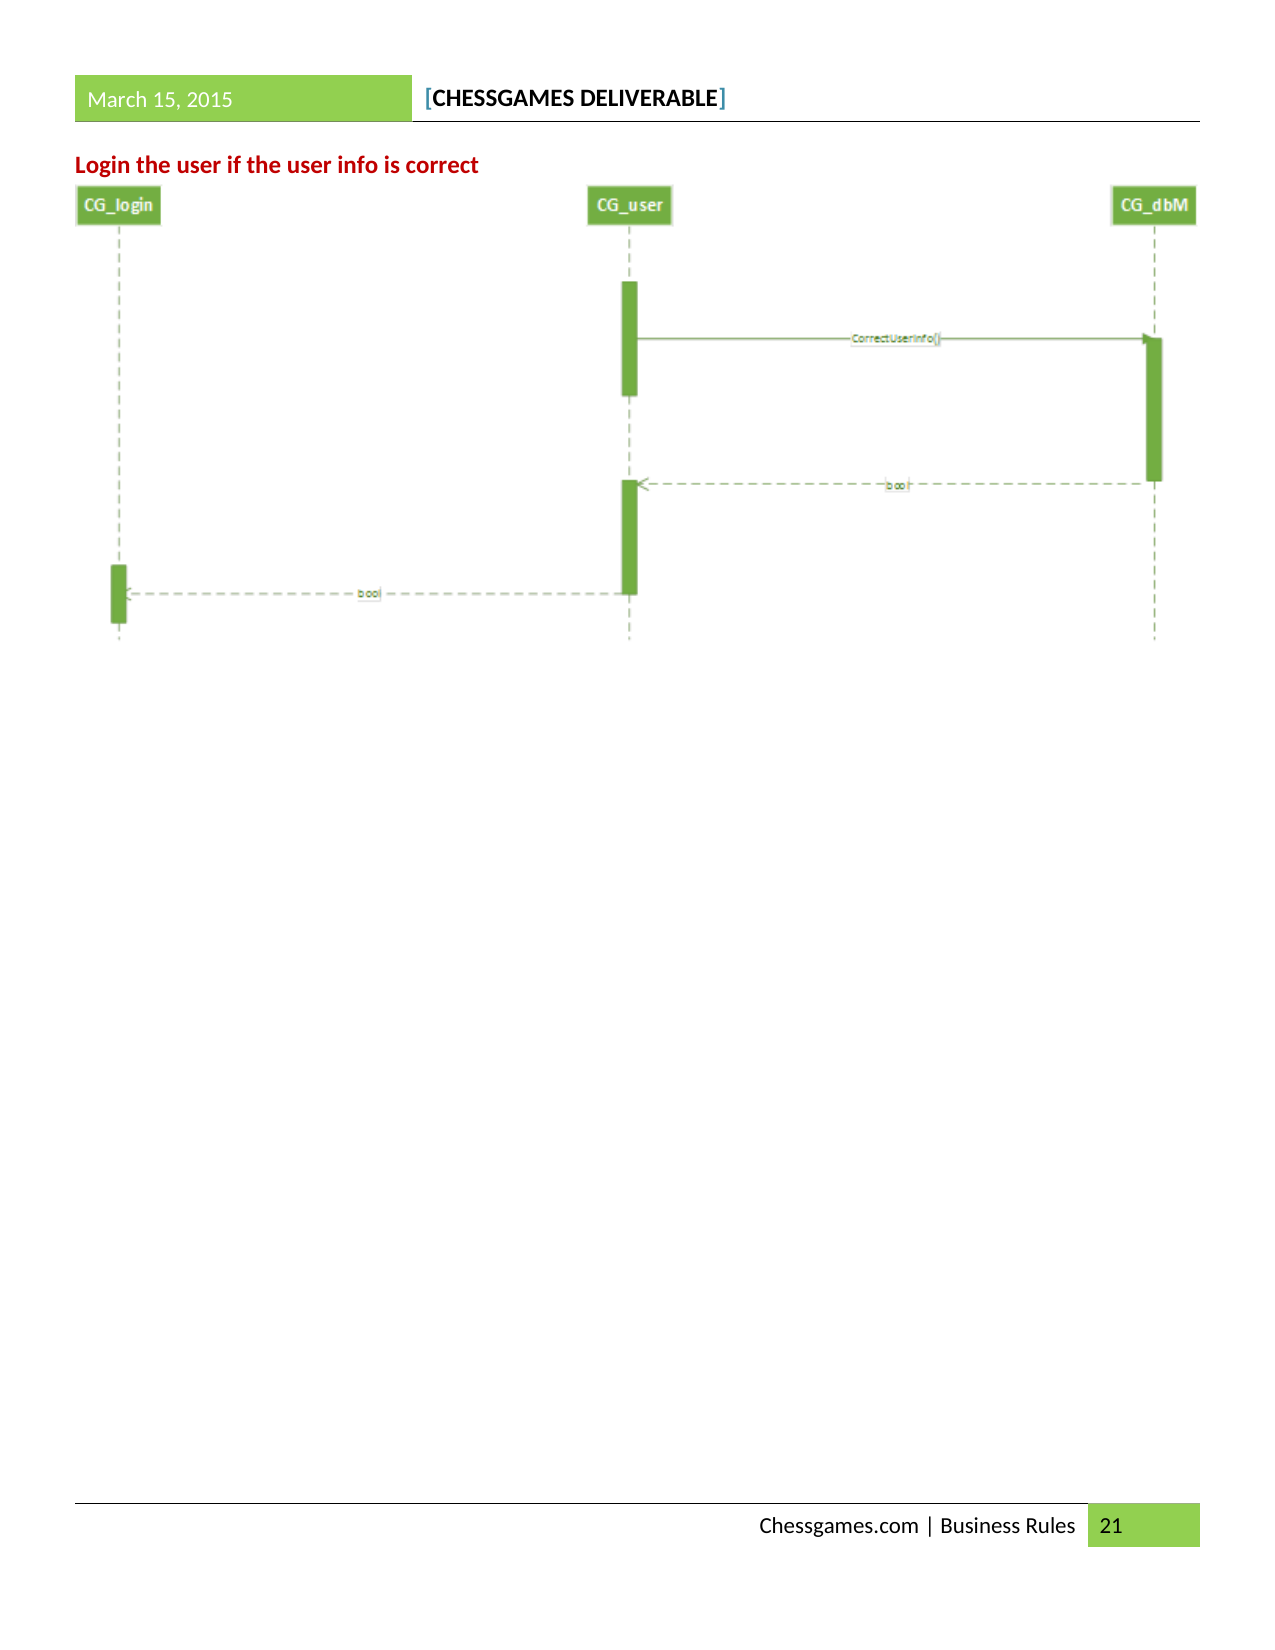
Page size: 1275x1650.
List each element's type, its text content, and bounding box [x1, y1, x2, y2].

subtitle Login the user if the user info is correct [75, 149, 1200, 180]
picture [75, 180, 1200, 646]
